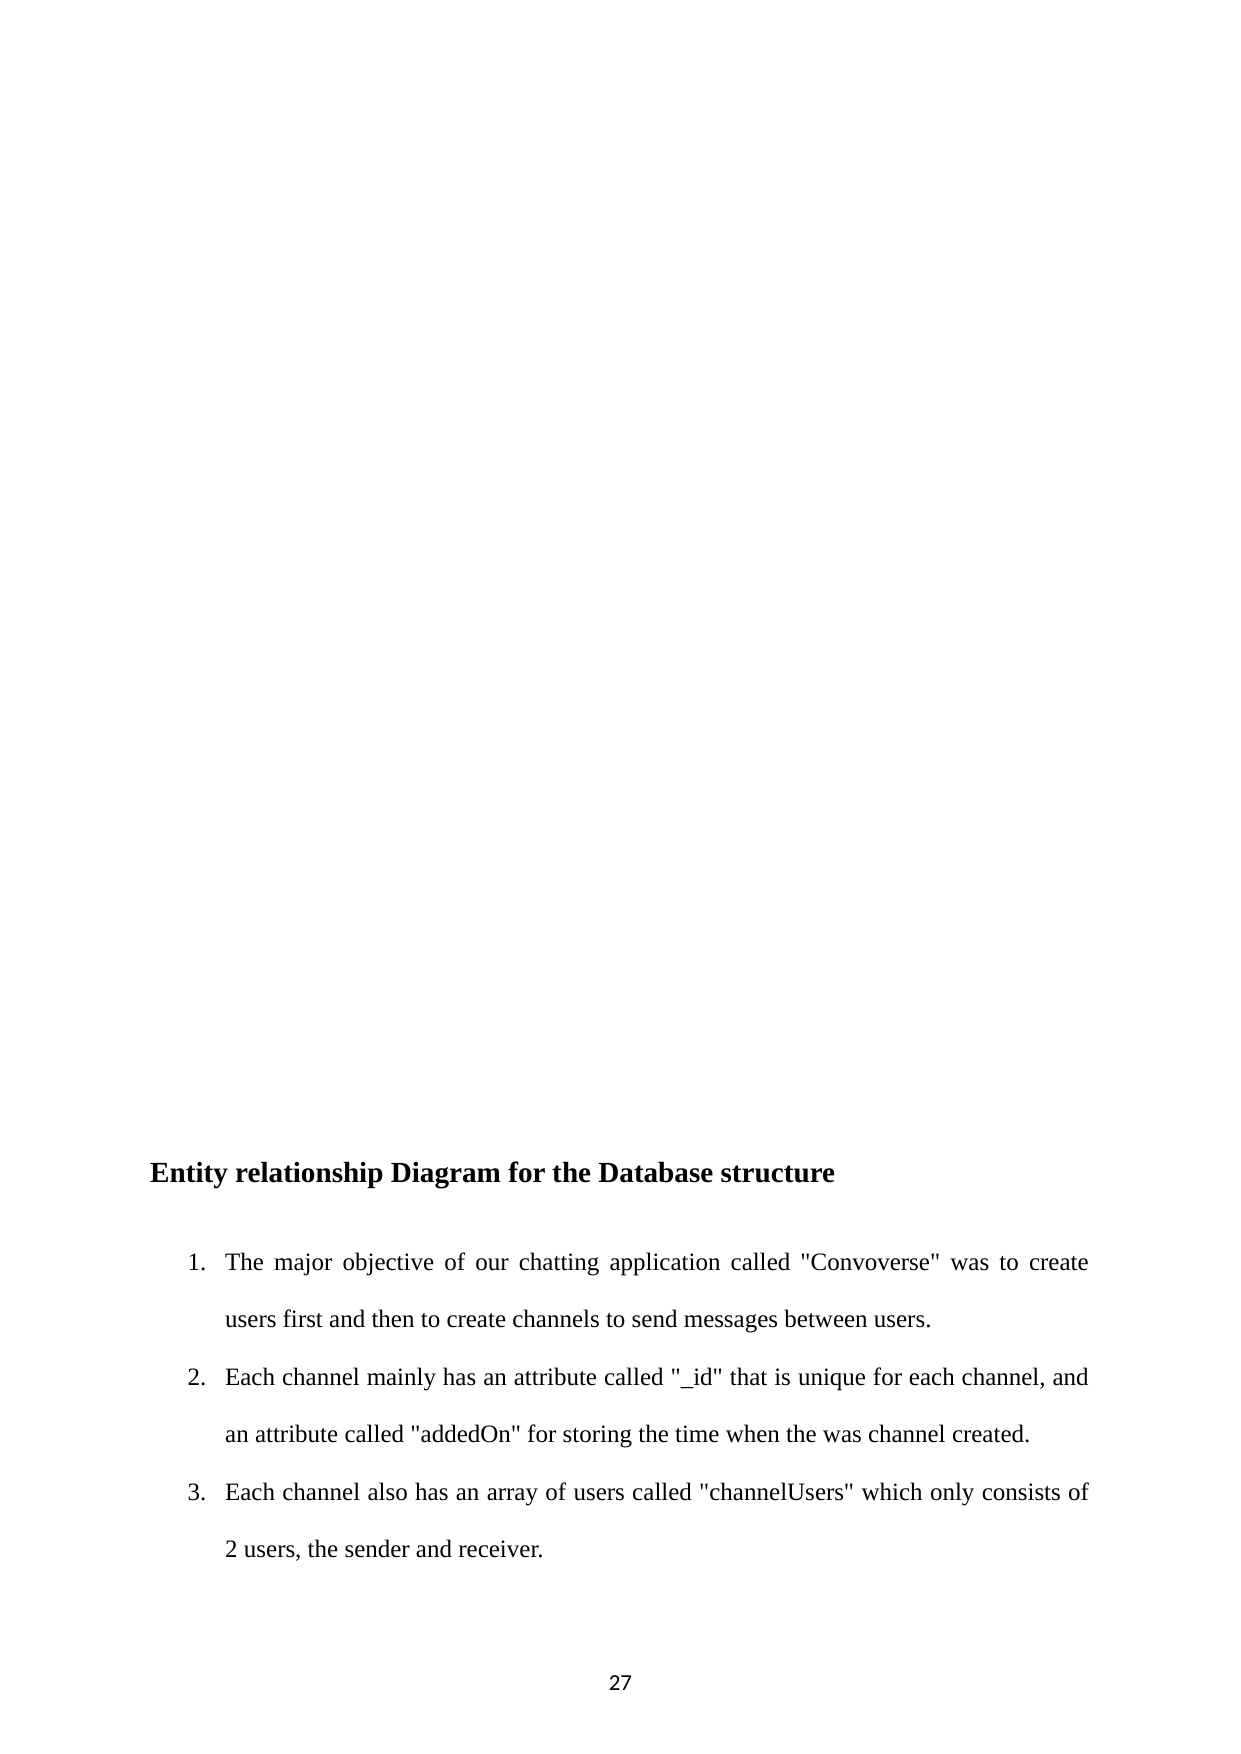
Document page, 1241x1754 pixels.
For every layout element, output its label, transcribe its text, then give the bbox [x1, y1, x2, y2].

list Each channel mainly has an attribute called "_id" that is unique for each channel, and an attribute called "addedOn" for storing the time when the was channel created. [187, 1362, 1090, 1448]
text Entity relationship Diagram for the Database structure [150, 1155, 1090, 1188]
list The major objective of our chatting application called "Convoverse" was to create users first and then to create channels to send messages between users. [187, 1247, 1090, 1333]
list Each channel also has an array of users called "channelUsers" which only consists of 2 users, the sender and receiver. [187, 1477, 1090, 1563]
